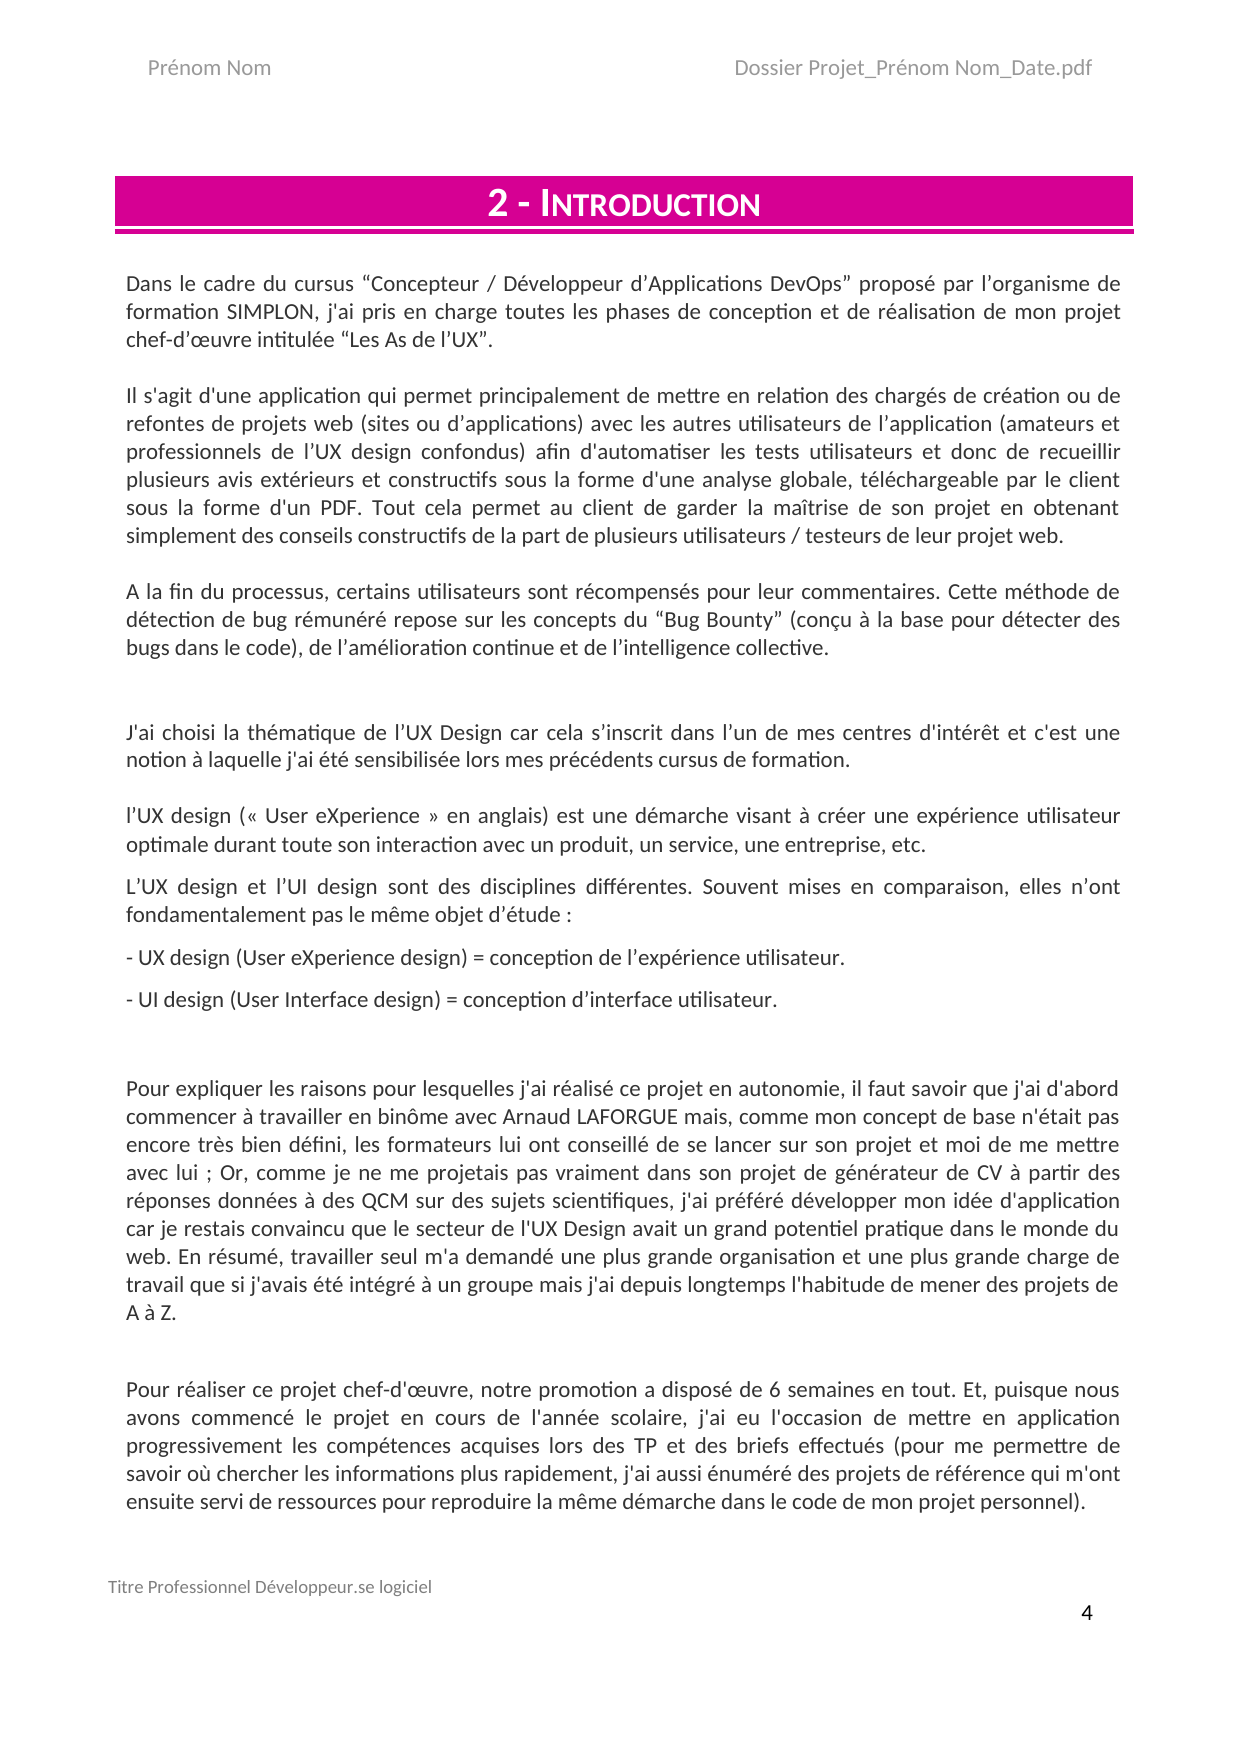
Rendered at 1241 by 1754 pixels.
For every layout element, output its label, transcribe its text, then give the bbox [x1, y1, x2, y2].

table_header 2 - Introduction [115, 176, 1133, 226]
table_cell Dans le cadre du cursus “Concepteur / Développeur d’Applications DevOps” proposé par l’organisme de formation SIMPLON, j'ai pris en charge toutes les phases de conception et de réalisation de mon projet chef-d’œuvre intitulée “Les As de l’UX”. Il s'agit d'une application qui permet principalement de mettre en relation des chargés de création ou de refontes de projets web (sites ou d’applications) avec les autres utilisateurs de l’application (amateurs et professionnels de l’UX design confondus) afin d'automatiser les tests utilisateurs et donc de recueillir plusieurs avis extérieurs et constructifs sous la forme d'une analyse globale, téléchargeable par le client sous la forme d'un PDF. Tout cela permet au client de garder la maîtrise de son projet en obtenant simplement des conseils constructifs de la part de plusieurs utilisateurs / testeurs de leur projet web. A la fin du processus, certains utilisateurs sont récompensés pour leur commentaires. Cette méthode de détection de bug rémunéré repose sur les concepts du “Bug Bounty” (conçu à la base pour détecter des bugs dans le code), de l’amélioration continue et de l’intelligence collective. J'ai choisi la thématique de l’UX Design car cela s’inscrit dans l’un de mes centres d'intérêt et c'est une notion à laquelle j'ai été sensibilisée lors mes précédents cursus de formation. l’UX design (« User eXperience » en anglais) est une démarche visant à créer une expérience utilisateur optimale durant toute son interaction avec un produit, un service, une entreprise, etc. L’UX design et l’UI design sont des disciplines différentes. Souvent mises en comparaison, elles n’ont fondamentalement pas le même objet d’étude : - UX design (User eXperience design) = conception de l’expérience utilisateur. - UI design (User Interface design) = conception d’interface utilisateur. Pour expliquer les raisons pour lesquelles j'ai réalisé ce projet en autonomie, il faut savoir que j'ai d'abord commencer à travailler en binôme avec Arnaud LAFORGUE mais, comme mon concept de base n'était pas encore très bien défini, les formateurs lui ont conseillé de se lancer sur son projet et moi de me mettre avec lui ; Or, comme je ne me projetais pas vraiment dans son projet de générateur de CV à partir des réponses données à des QCM sur des sujets scientifiques, j'ai préféré développer mon idée d'application car je restais convaincu que le secteur de l'UX Design avait un grand potentiel pratique dans le monde du web. En résumé, travailler seul m'a demandé une plus grande organisation et une plus grande charge de travail que si j'avais été intégré à un groupe mais j'ai depuis longtemps l'habitude de mener des projets de A à Z. Pour réaliser ce projet chef-d'œuvre, notre promotion a disposé de 6 semaines en tout. Et, puisque nous avons commencé le projet en cours de l'année scolaire, j'ai eu l'occasion de mettre en application progressivement les compétences acquises lors des TP et des briefs effectués (pour me permettre de savoir où chercher les informations plus rapidement, j'ai aussi énuméré des projets de référence qui m'ont ensuite servi de ressources pour reproduire la même démarche dans le code de mon projet personnel). [115, 234, 1133, 1543]
